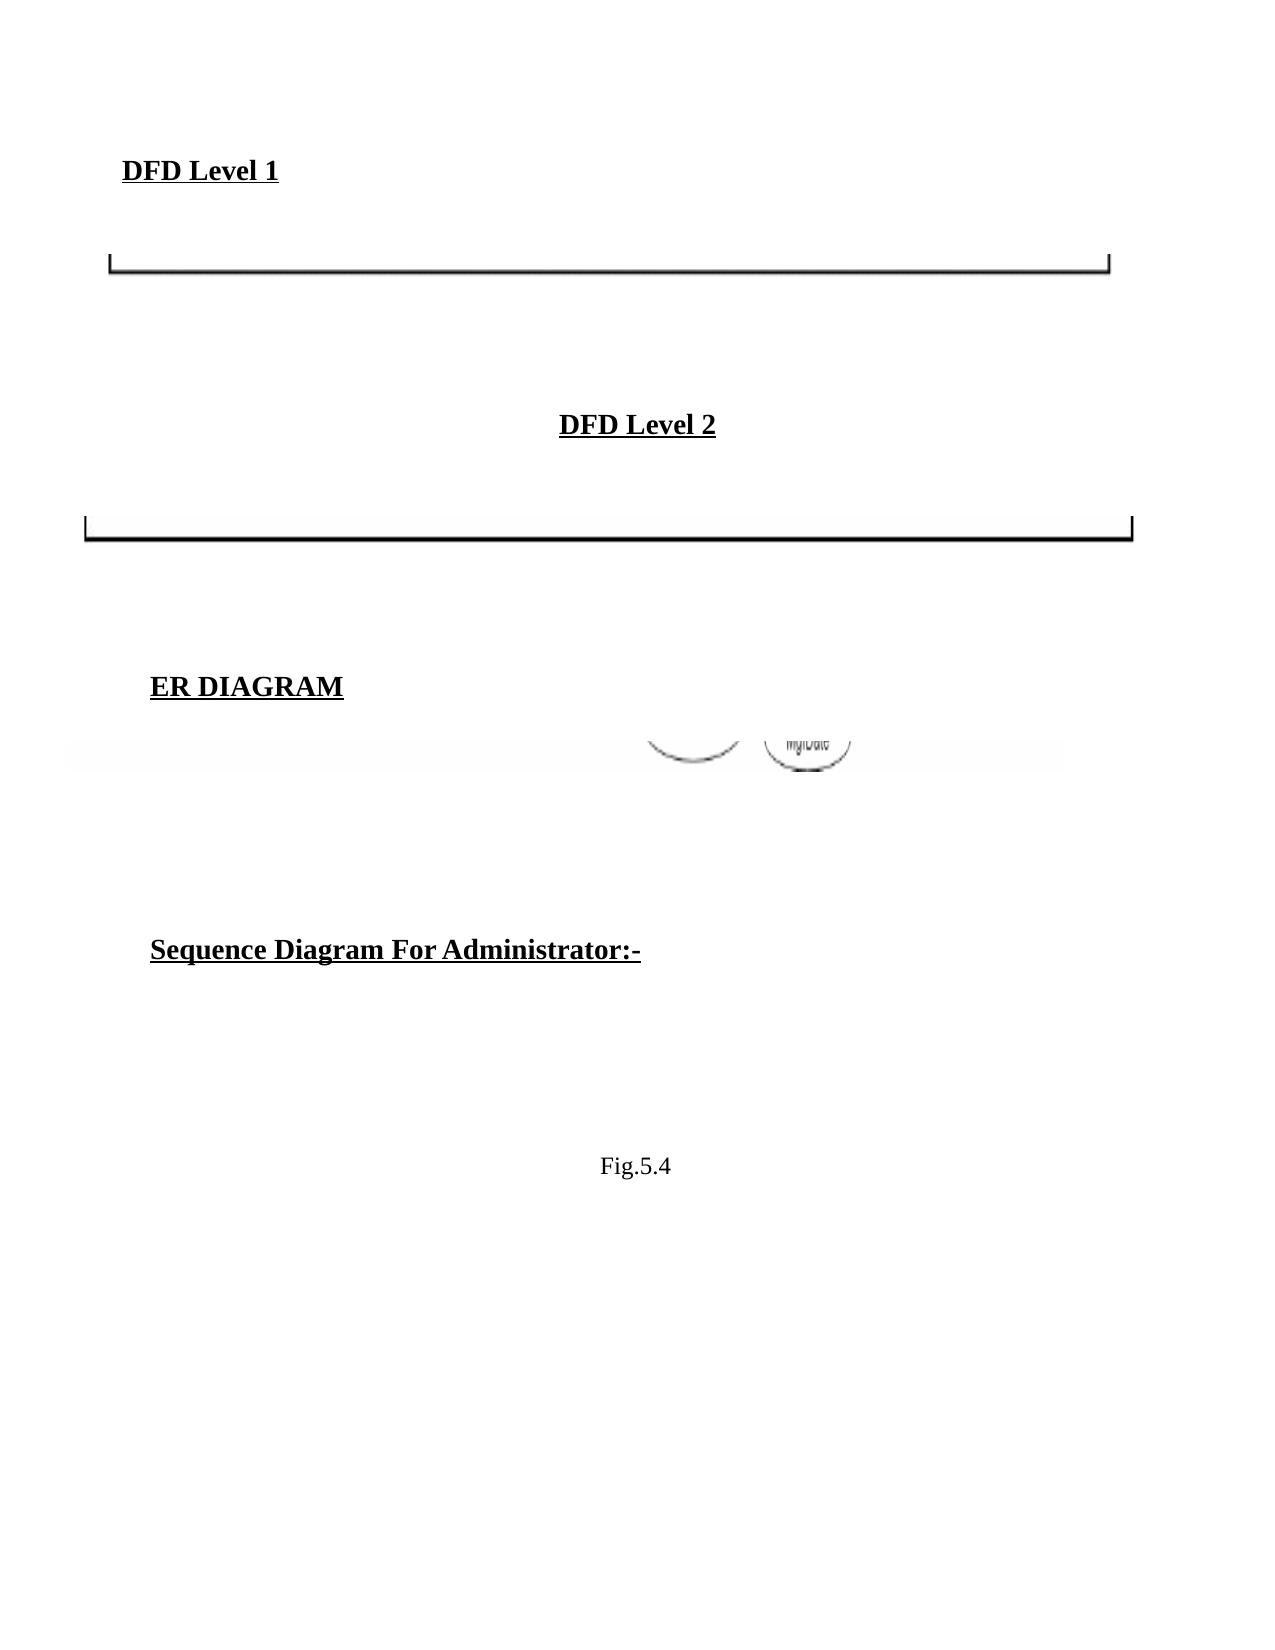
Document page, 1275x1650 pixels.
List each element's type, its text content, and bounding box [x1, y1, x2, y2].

text DFD Level 2 [150, 404, 1125, 442]
text Sequence Diagram For Administrator:- [150, 929, 1125, 967]
text Fig.5.4 [150, 1154, 1125, 1179]
text ER DIAGRAM [150, 667, 1125, 704]
text DFD Level 1 [122, 150, 1052, 187]
